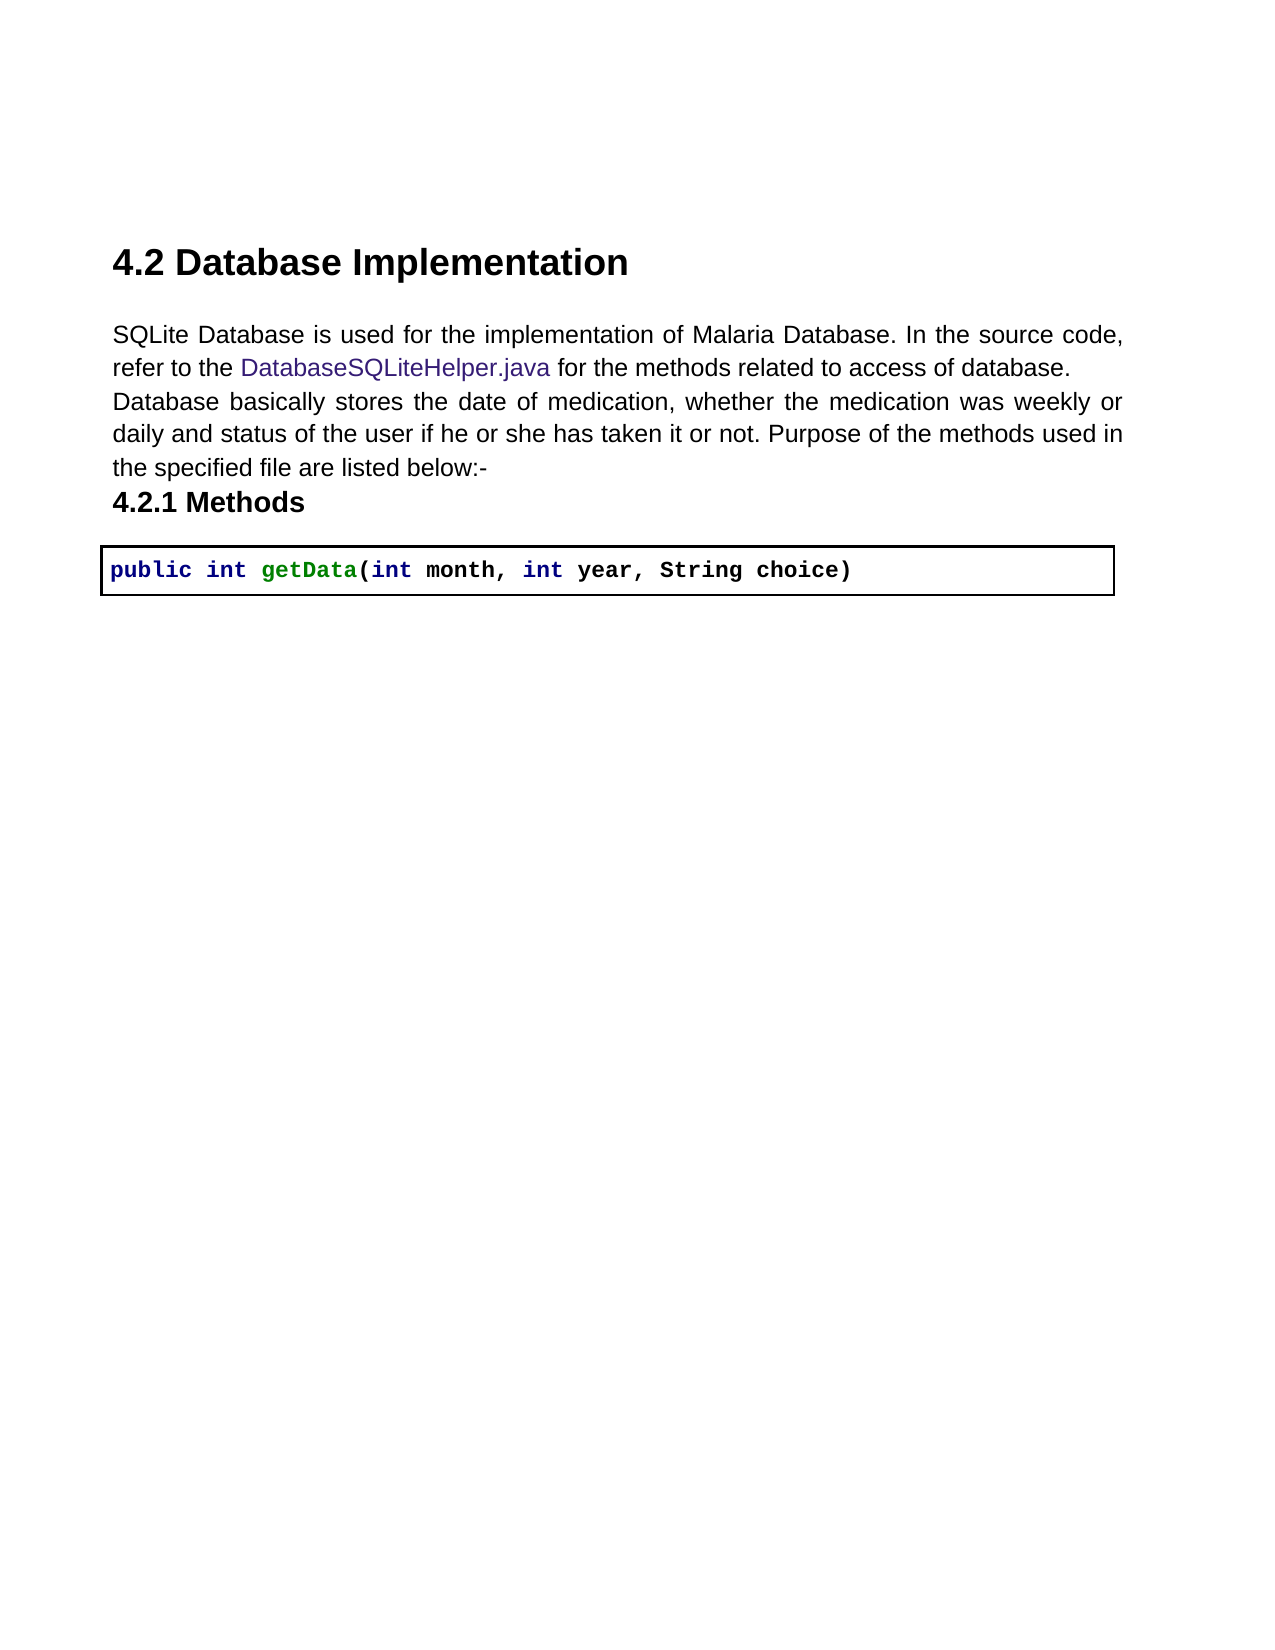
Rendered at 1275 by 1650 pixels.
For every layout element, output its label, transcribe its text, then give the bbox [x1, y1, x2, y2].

text 4.2 Database Implementation [112, 241, 1125, 284]
text 4.2.1 Methods [112, 486, 1125, 519]
text SQLite Database is used for the implementation of Malaria Database. In the source code, refer to the DatabaseSQLiteHelper.java for the methods related to access of database. [112, 320, 1125, 382]
text Database basically stores the date of medication, whether the medication was weekly or daily and status of the user if he or she has taken it or not. Purpose of the methods used in the specified file are listed below:- [112, 386, 1125, 481]
table_header public int getData(int month, int year, String choice) [103, 548, 1113, 594]
